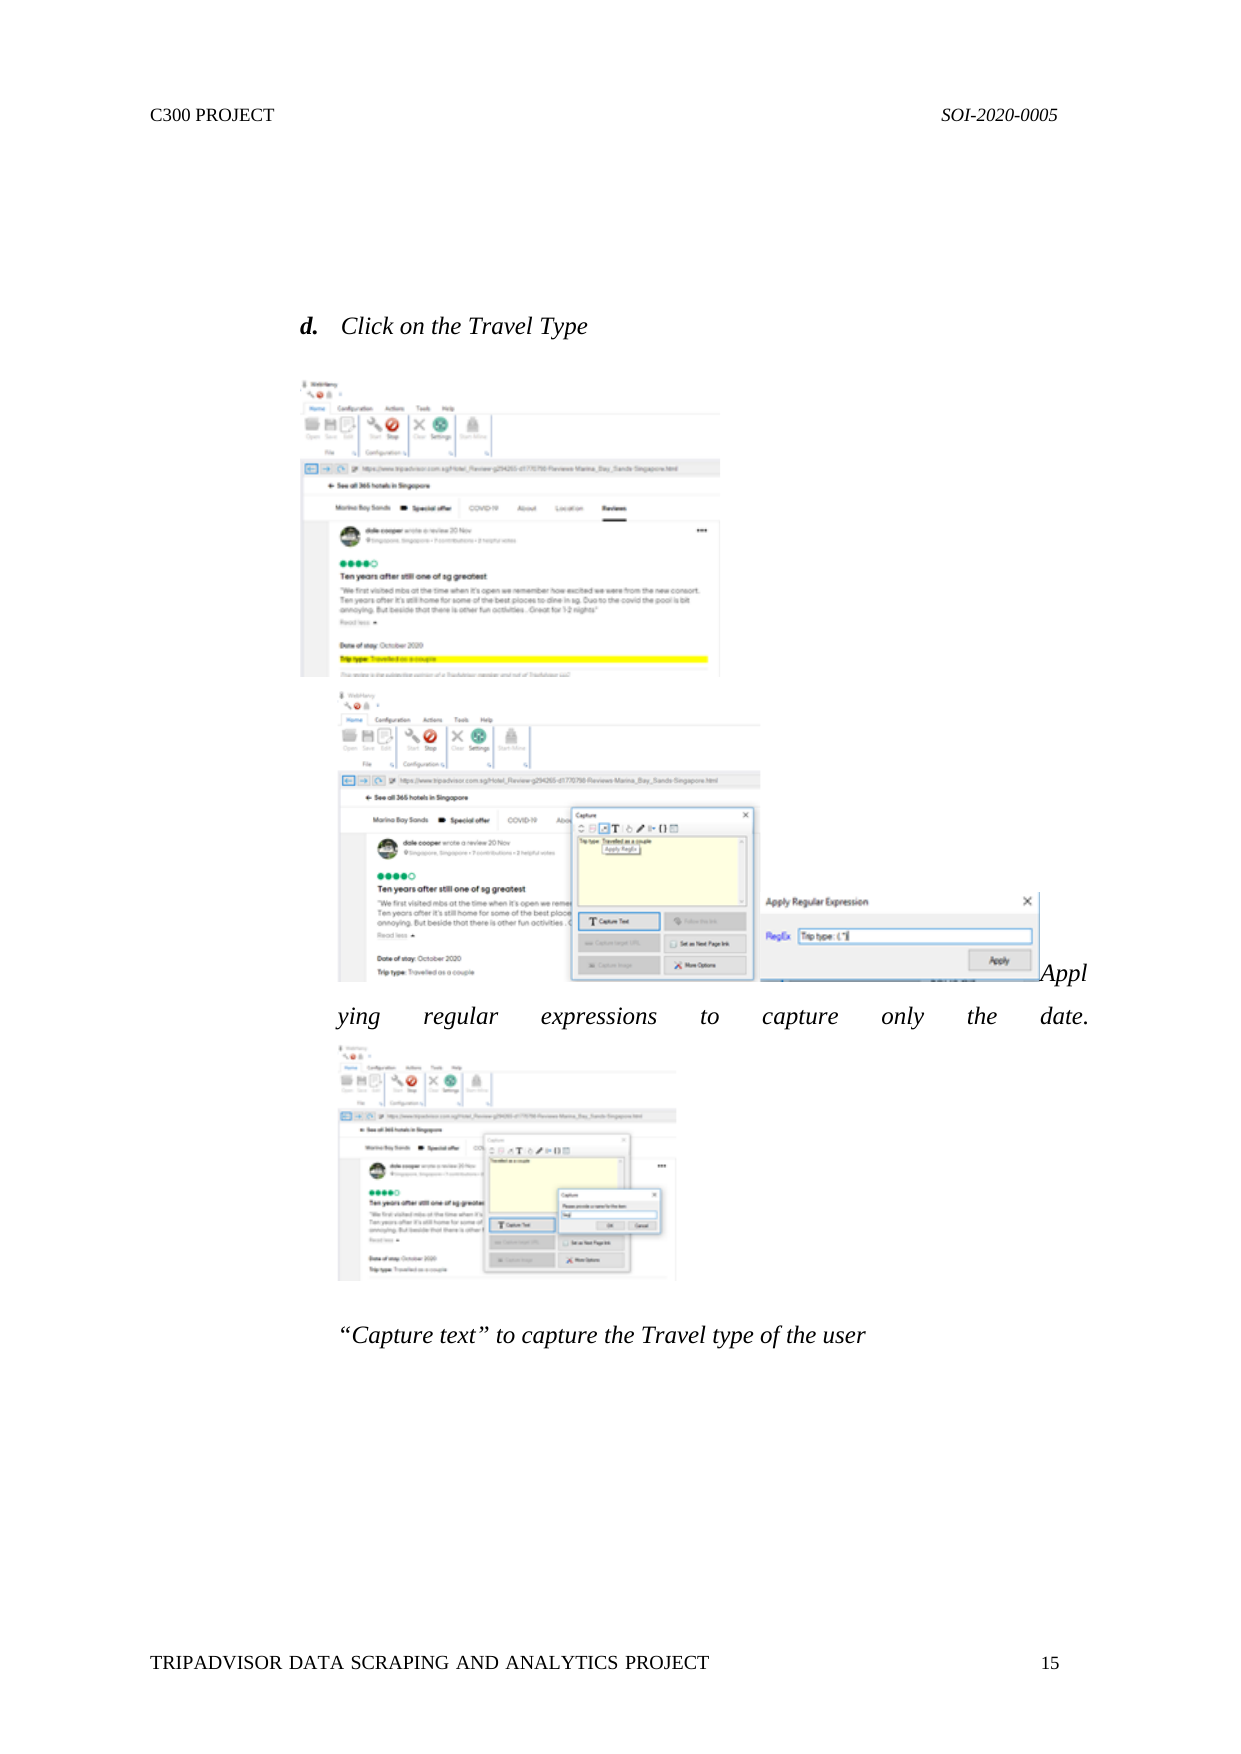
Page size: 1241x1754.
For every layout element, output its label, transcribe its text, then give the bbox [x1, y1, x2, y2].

picture [337, 1044, 677, 1281]
text d. Click on the Travel Type [300, 311, 1090, 340]
picture [337, 690, 1040, 982]
picture [300, 379, 721, 677]
text “Capture text” to capture the Travel type of the user [300, 1320, 1090, 1349]
